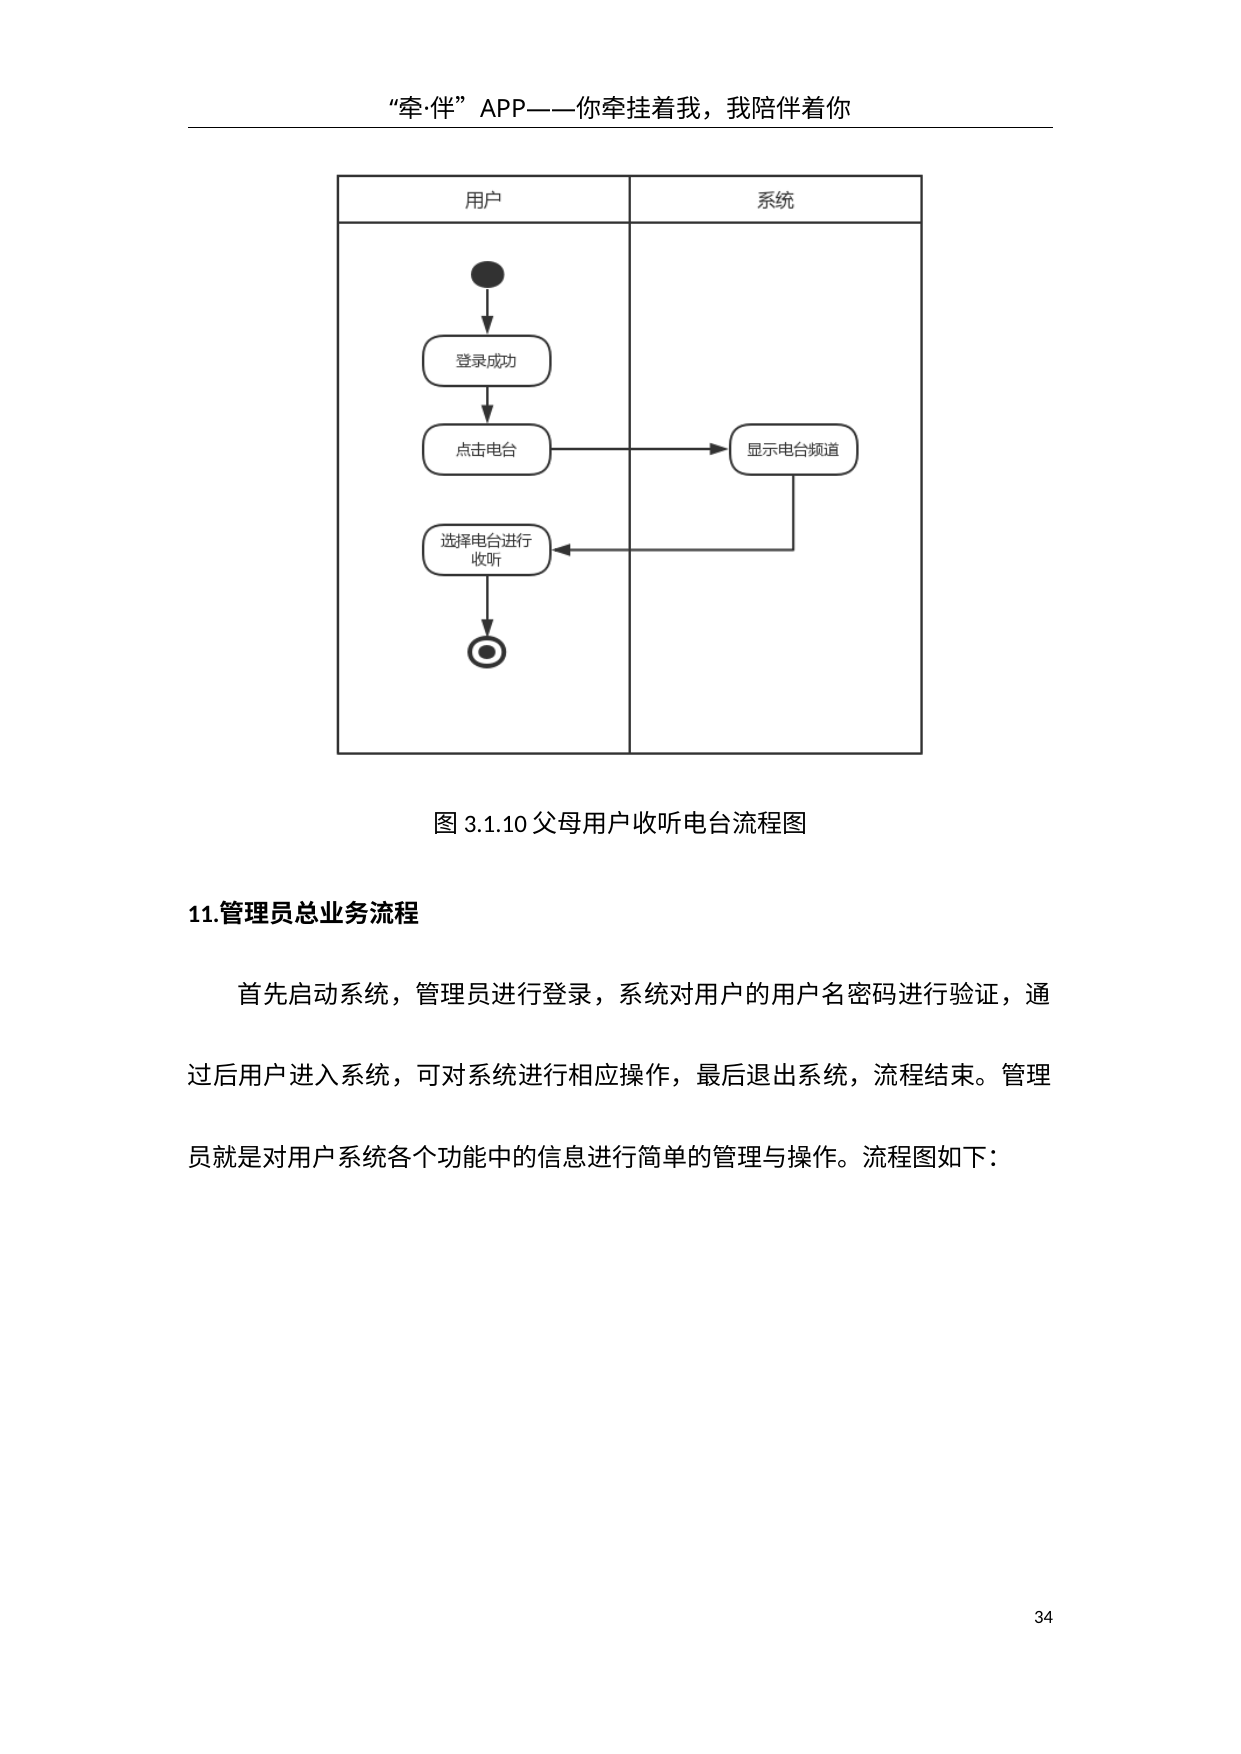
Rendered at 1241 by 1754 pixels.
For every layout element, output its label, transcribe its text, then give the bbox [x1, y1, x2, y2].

text 图3.1.10父母用户收听电台流程图 [187, 789, 1053, 854]
text 首先启动系统，管理员进行登录，系统对用户的用户名密码进行验证，通过后用户进入系统，可对系统进行相应操作，最后退出系统，流程结束。管理员就是对用户系统各个功能中的信息进行简单的管理与操作。流程图如下： [187, 960, 1053, 1188]
text 11.管理员总业务流程 [187, 879, 1053, 944]
picture [282, 162, 959, 768]
